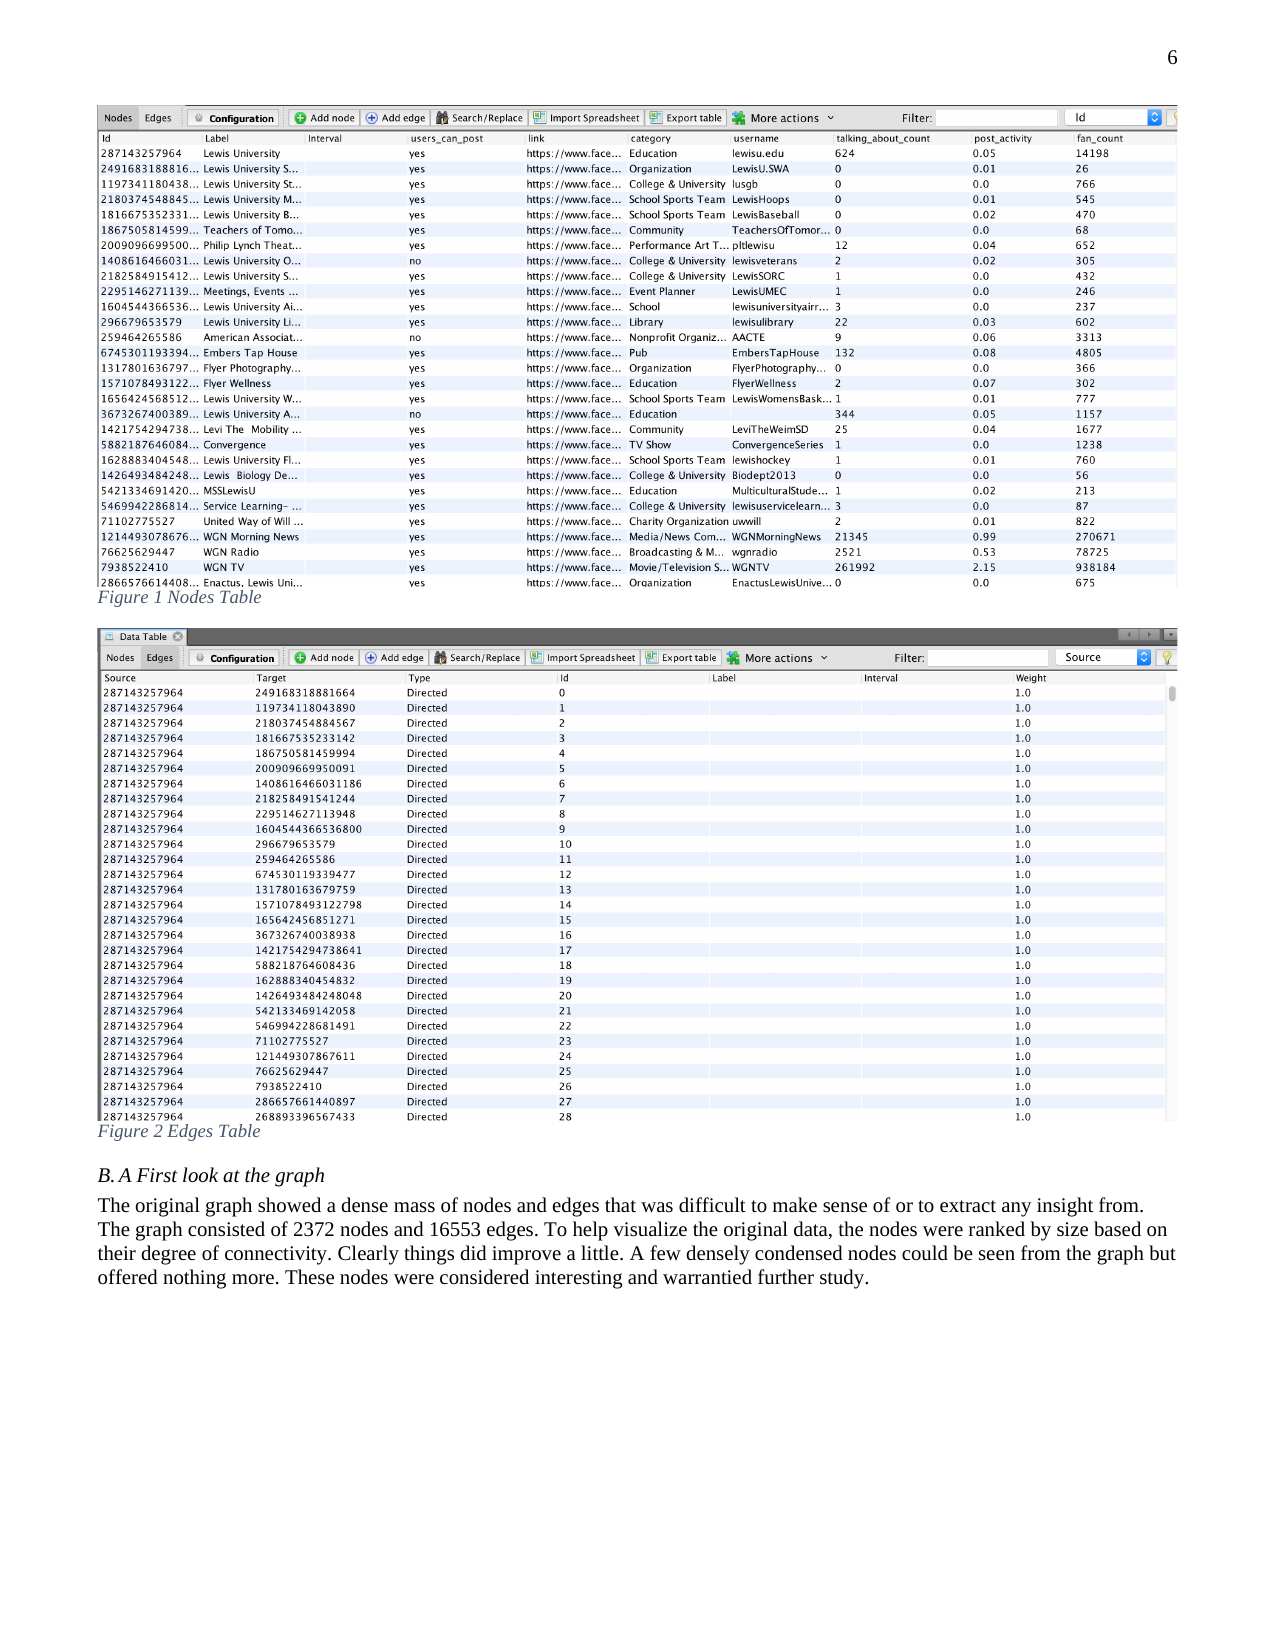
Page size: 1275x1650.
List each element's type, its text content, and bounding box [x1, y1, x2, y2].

text The original graph showed a dense mass of nodes and edges that was difficult to make sense of or to extract any insight from. The graph consisted of 2372 nodes and 16553 edges. To help visualize the original data, the nodes were ranked by size based on their degree of connectivity. Clearly things did improve a little. A few densely condensed nodes could be seen from the graph but offered nothing more. These nodes were considered interesting and warrantied further study. [97, 1193, 1177, 1289]
subtitle A First look at the graph [97, 1163, 1177, 1187]
picture [97, 628, 1178, 1121]
picture [97, 105, 1178, 587]
